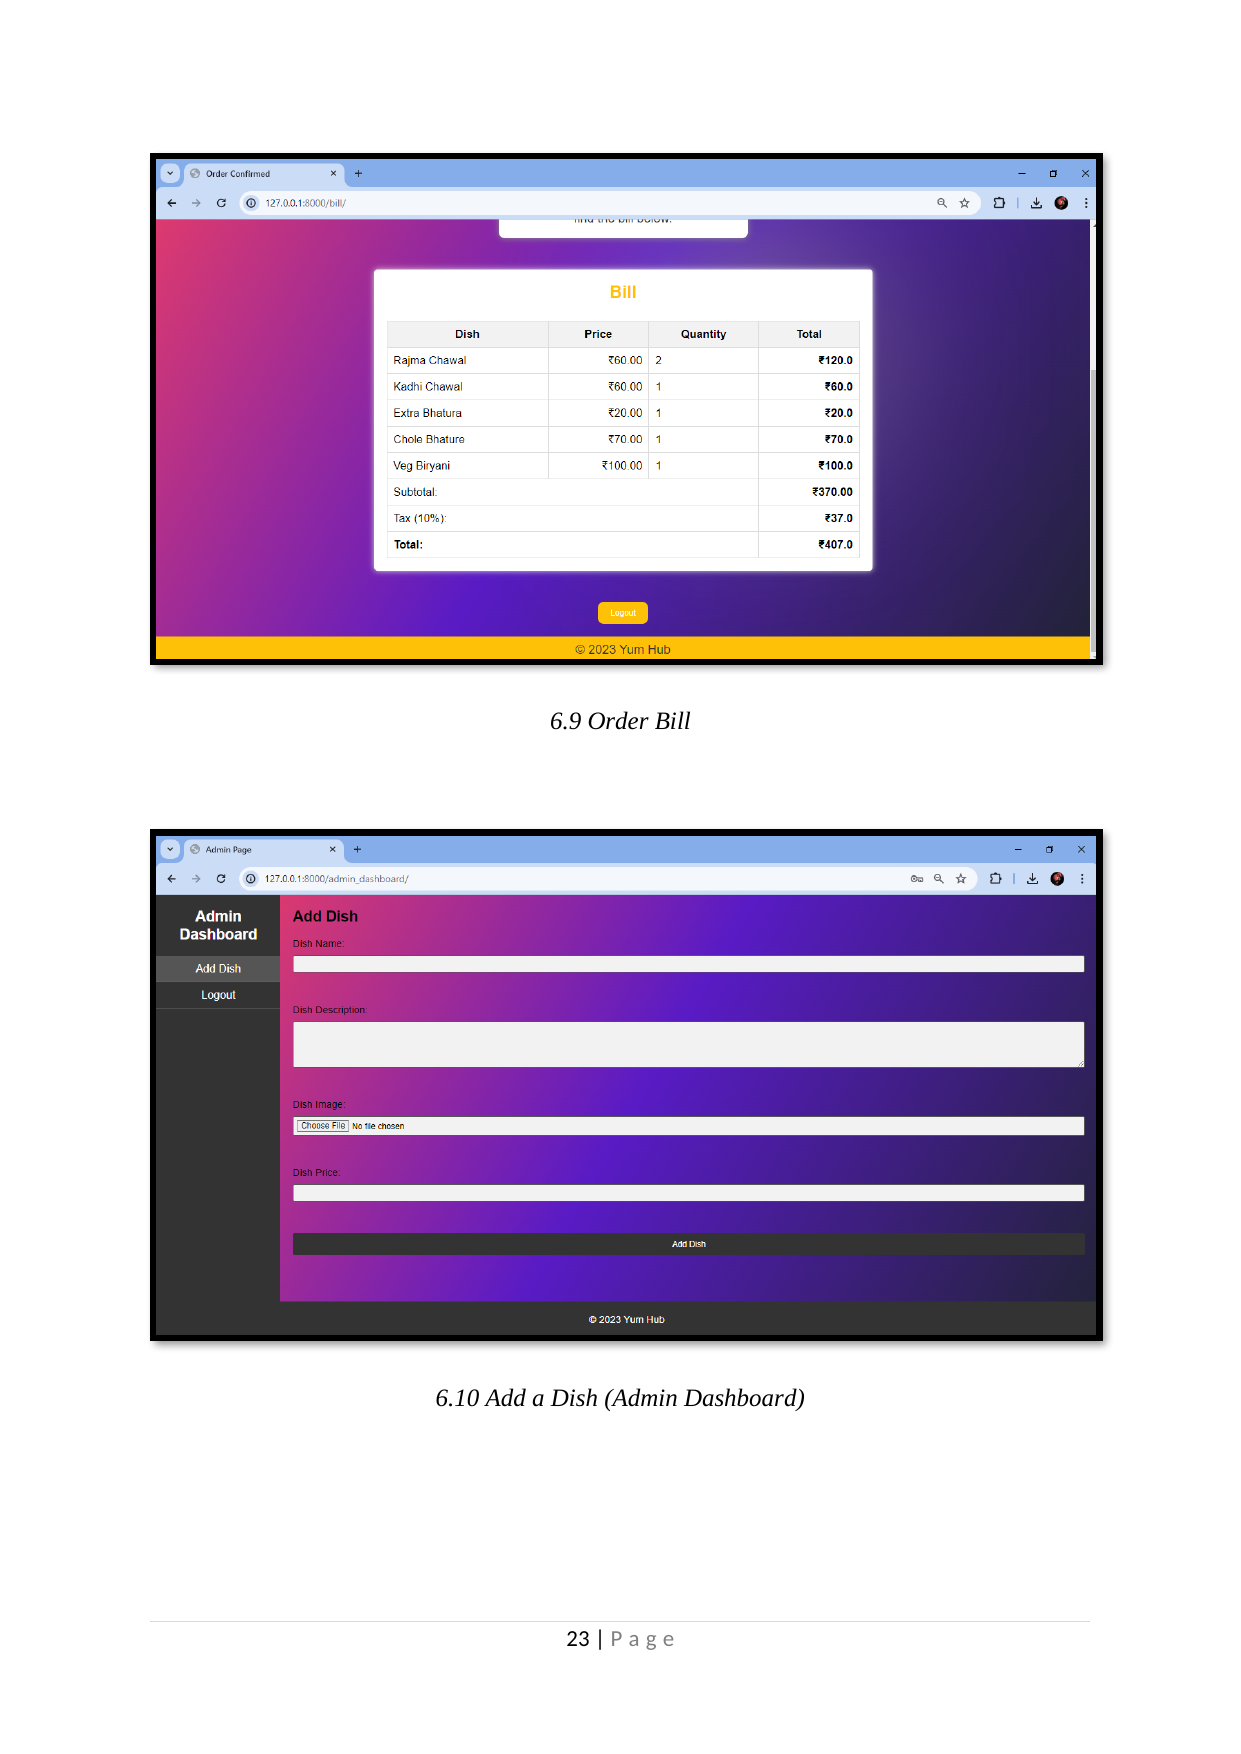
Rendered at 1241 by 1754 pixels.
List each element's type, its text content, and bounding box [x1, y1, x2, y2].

text 6.9 Order Bill [150, 706, 1090, 735]
picture [156, 836, 1096, 1335]
text 6.10 Add a Dish (Admin Dashboard) [150, 1383, 1090, 1411]
picture [156, 159, 1096, 659]
